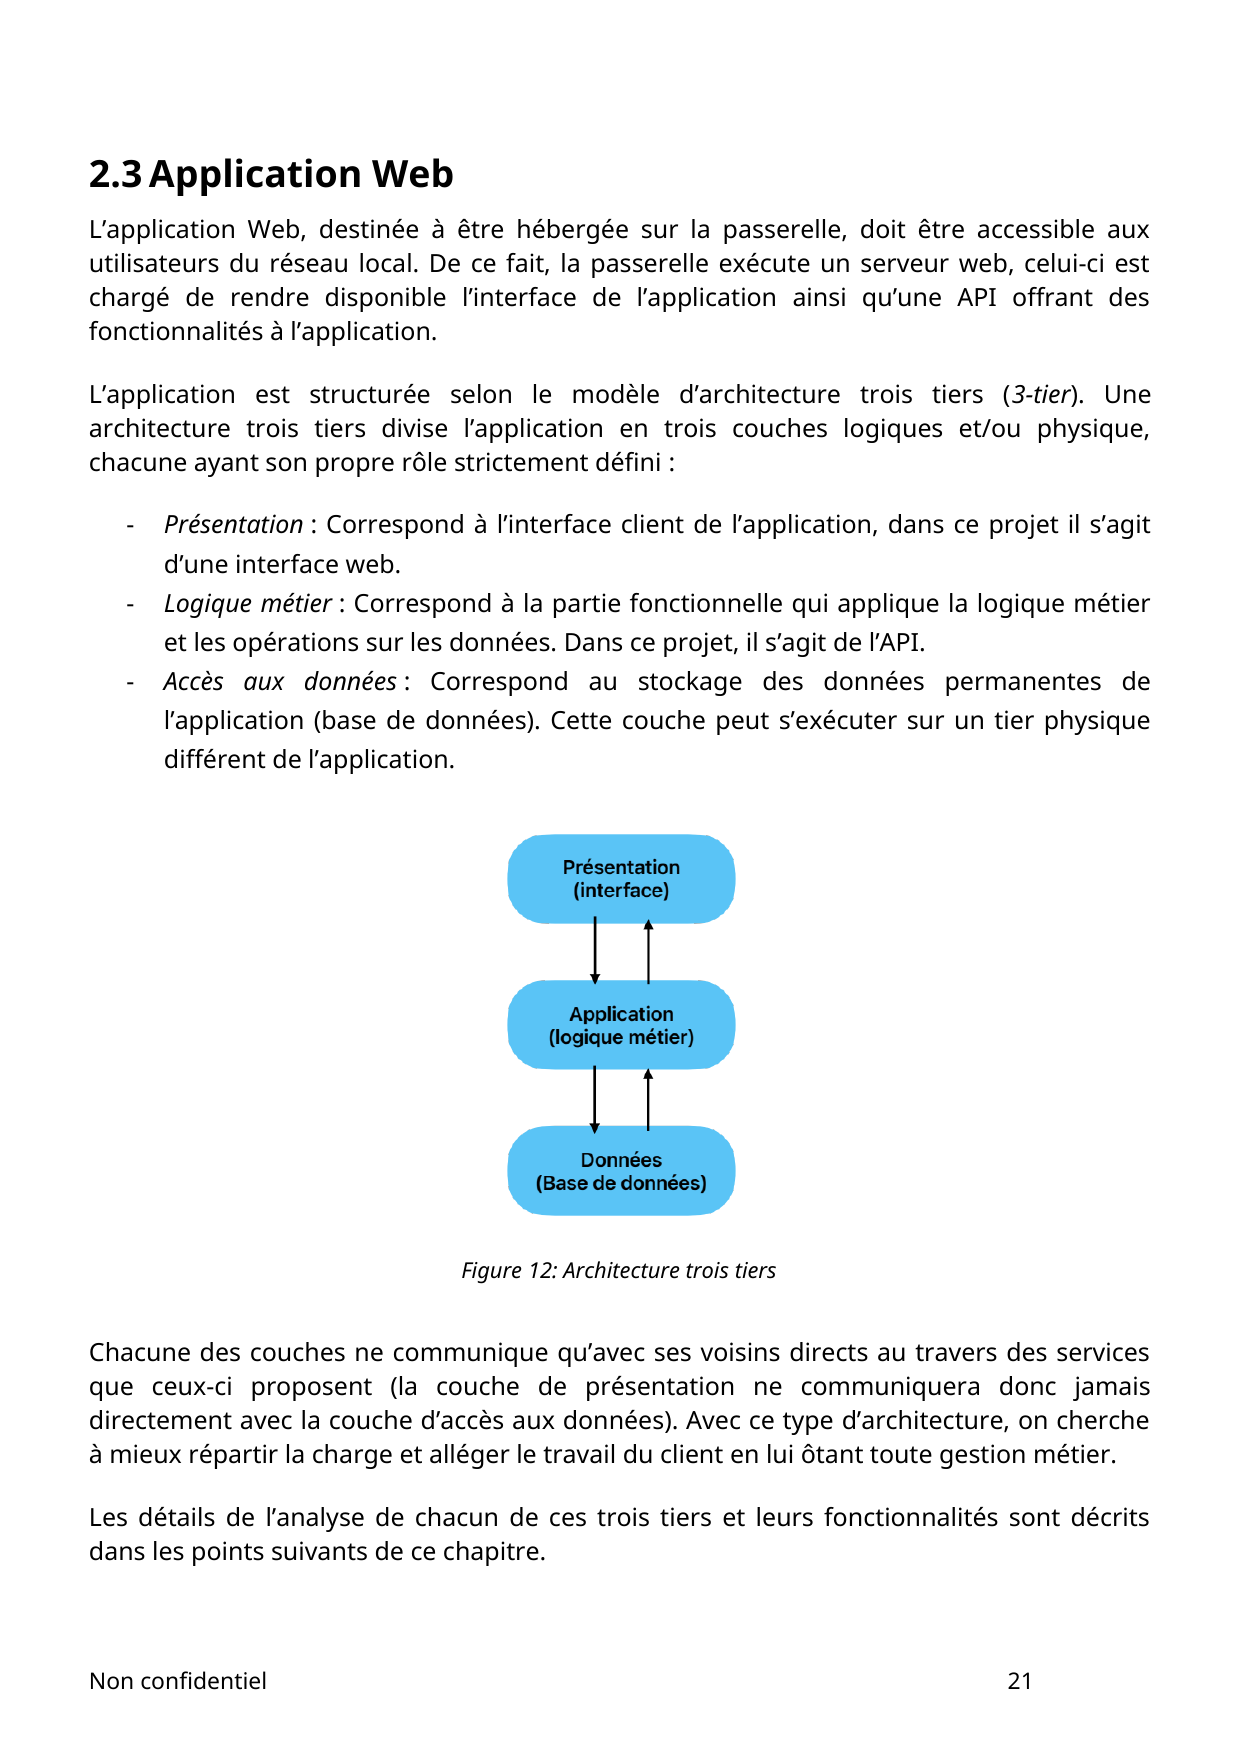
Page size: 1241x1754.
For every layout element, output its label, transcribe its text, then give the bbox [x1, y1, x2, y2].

text L’application est structurée selon le modèle d’architecture trois tiers (3-tier). Une architecture trois tiers divise l’application en trois couches logiques et/ou physique, chacune ayant son propre rôle strictement défini : [89, 376, 1152, 478]
list Présentation : Correspond à l’interface client de l’application, dans ce projet il s’agit d’une interface web. [126, 507, 1152, 580]
text Figure 12: Architecture trois tiers [89, 1255, 1152, 1285]
text Chacune des couches ne communique qu’avec ses voisins directs au travers des services que ceux-ci proposent (la couche de présentation ne communiquera donc jamais directement avec la couche d’accès aux données). Avec ce type d’architecture, on cherche à mieux répartir la charge et alléger le travail du client en lui ôtant toute gestion métier. [89, 1334, 1152, 1471]
subtitle Application Web [89, 148, 1152, 199]
list Accès aux données : Correspond au stockage des données permanentes de l’application (base de données). Cette couche peut s’exécuter sur un tier physique différent de l’application. [126, 664, 1152, 776]
list Logique métier : Correspond à la partie fonctionnelle qui applique la logique métier et les opérations sur les données. Dans ce projet, il s’agit de l’API. [126, 586, 1152, 659]
text Les détails de l’analyse de chacun de ces trois tiers et leurs fonctionnalités sont décrits dans les points suivants de ce chapitre. [89, 1499, 1152, 1568]
text L’application Web, destinée à être hébergée sur la passerelle, doit être accessible aux utilisateurs du réseau local. De ce fait, la passerelle exécute un serveur web, celui-ci est chargé de rendre disponible l’interface de l’application ainsi qu’une API offrant des fonctionnalités à l’application. [89, 211, 1152, 347]
